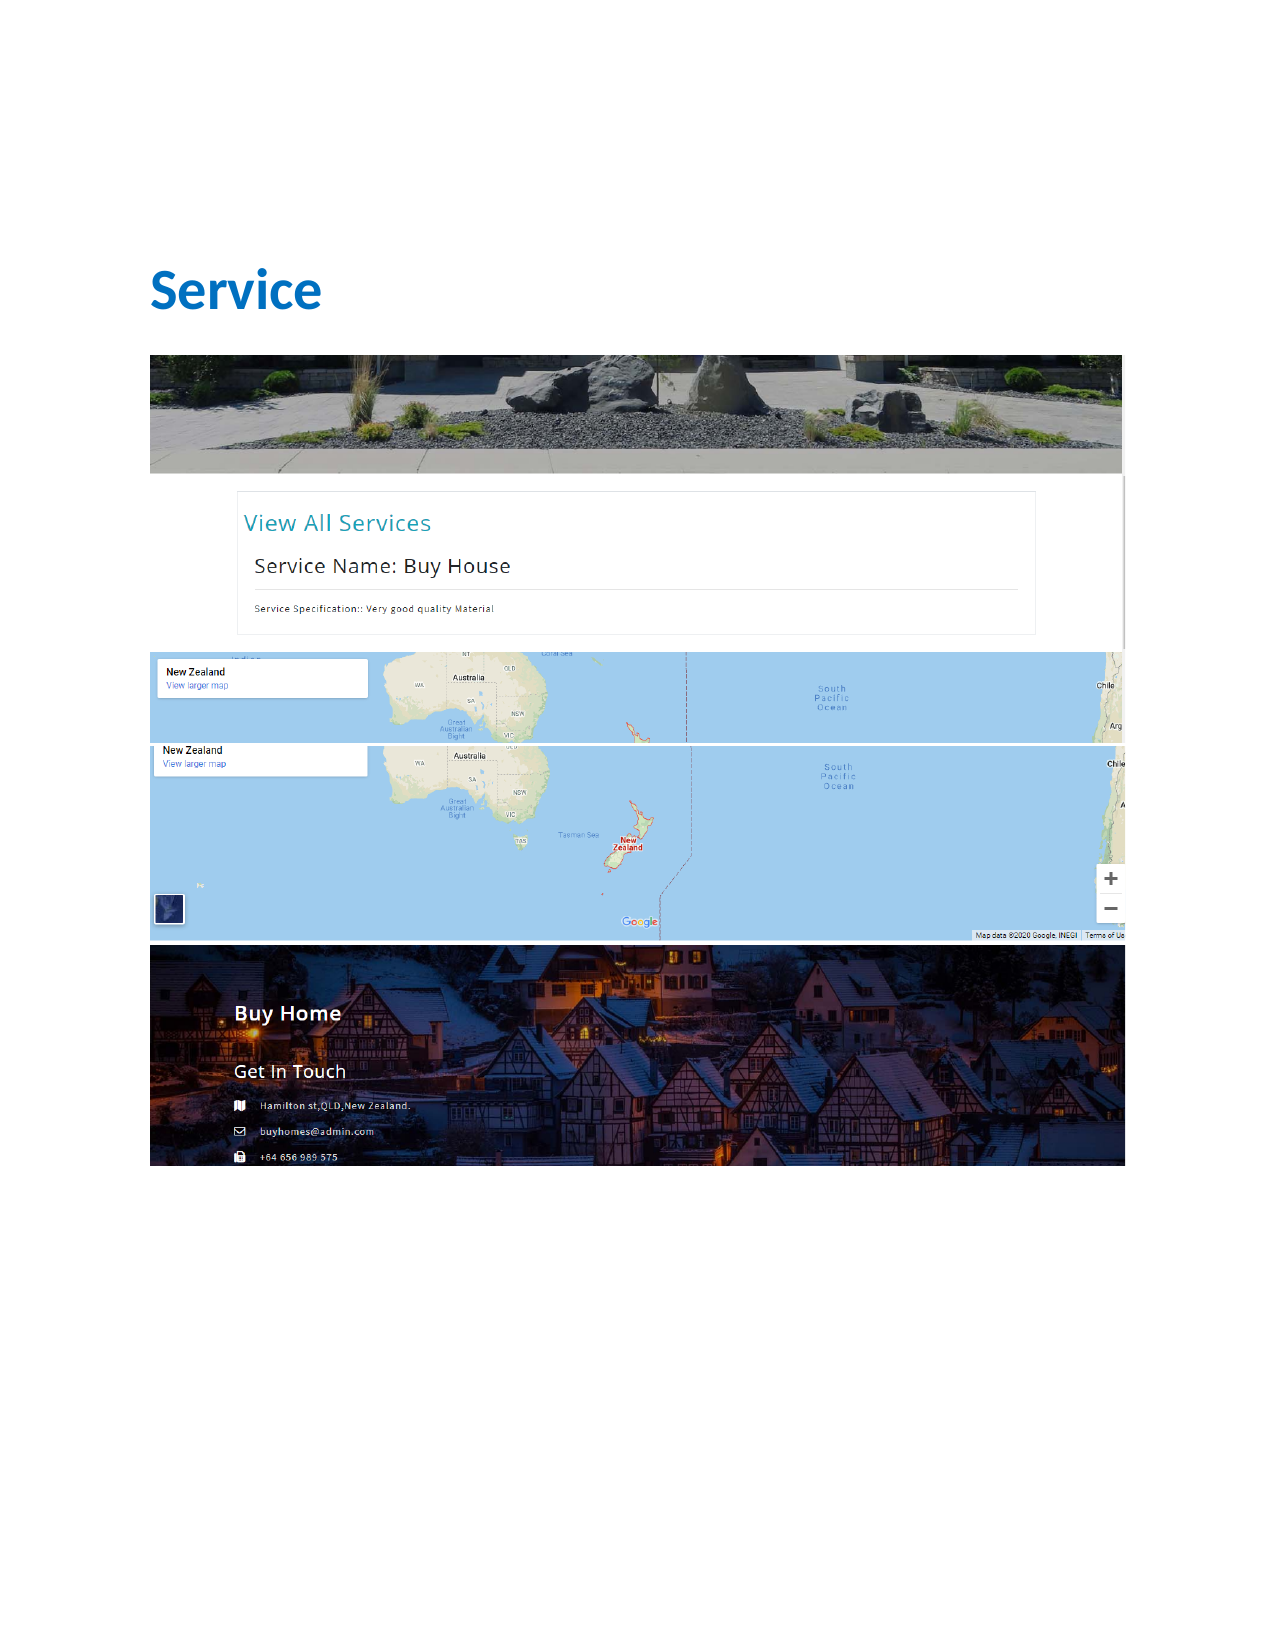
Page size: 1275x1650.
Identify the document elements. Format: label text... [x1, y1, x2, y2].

text Service [150, 253, 1125, 324]
picture [150, 355, 1125, 743]
picture [150, 746, 1125, 1166]
